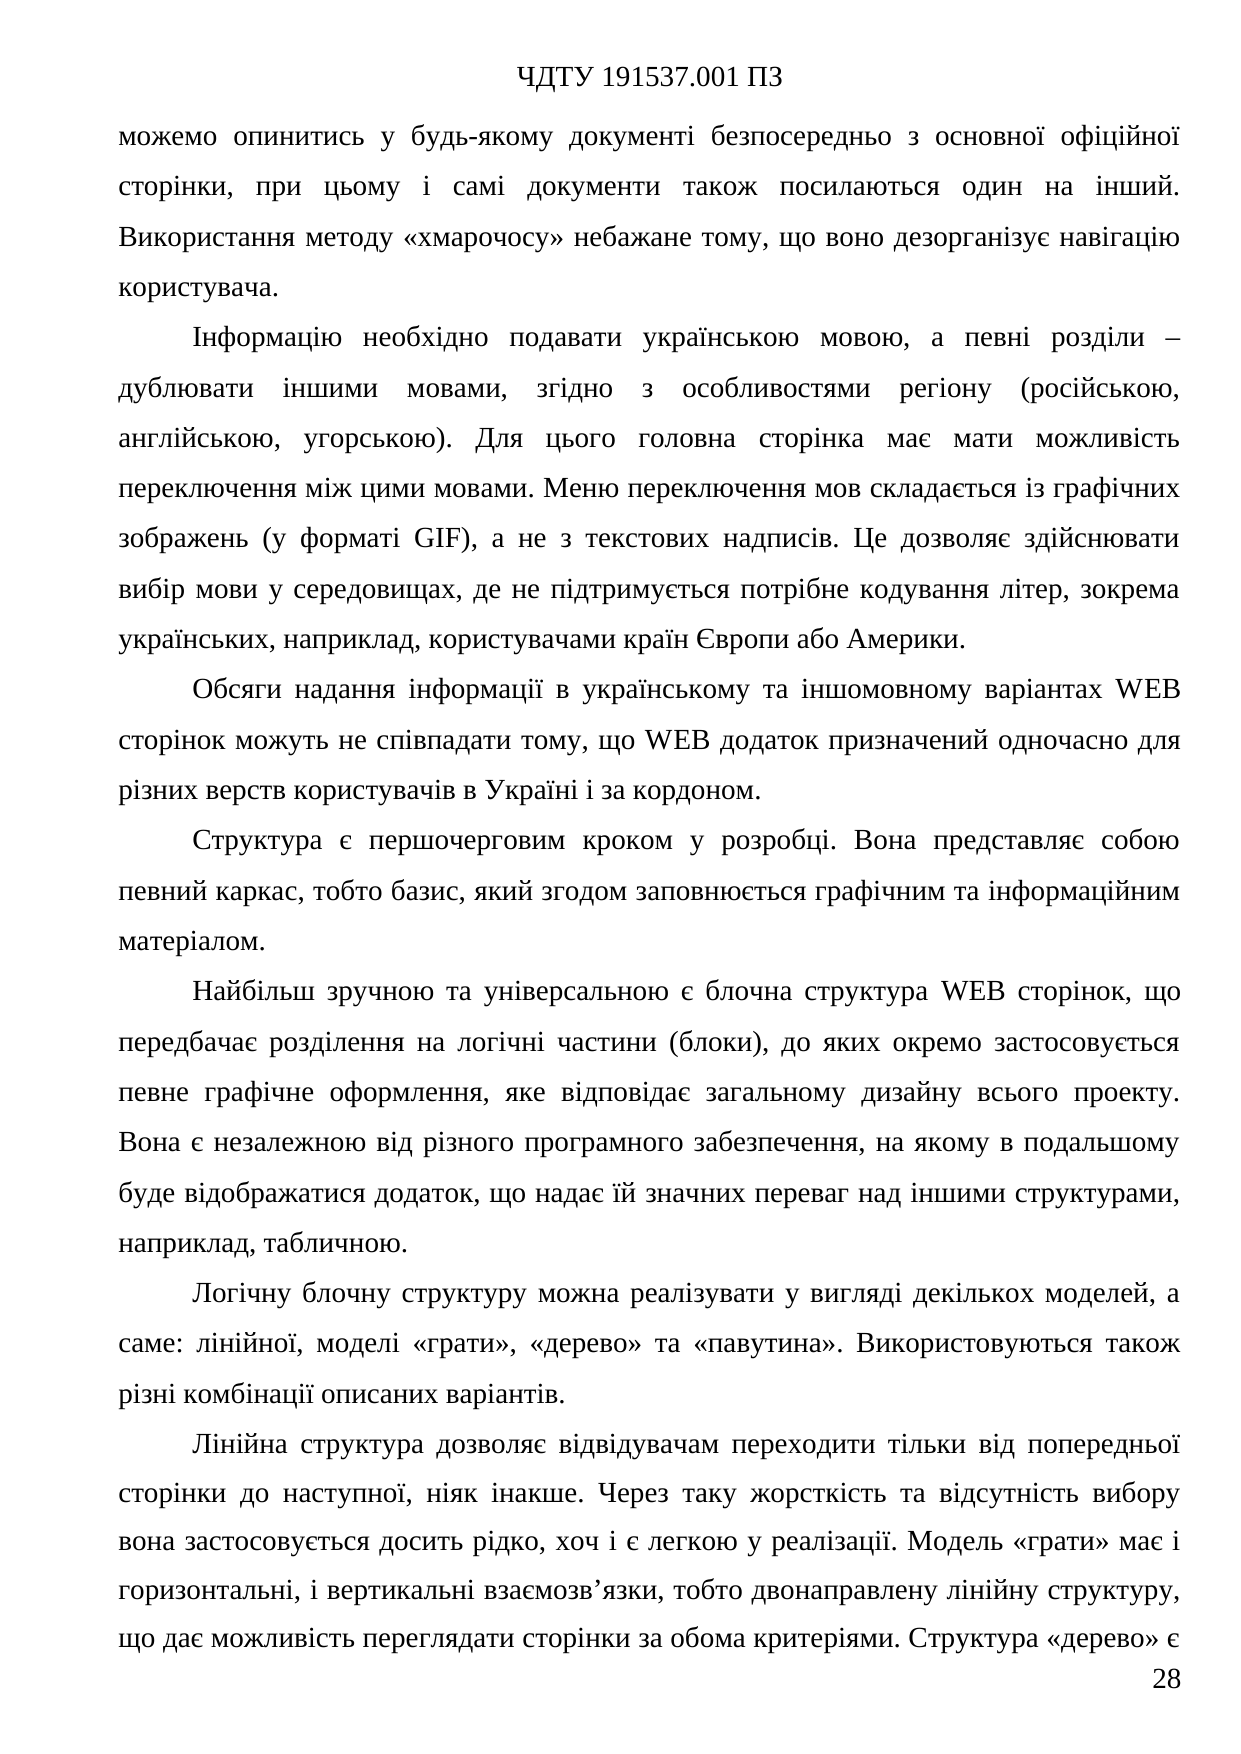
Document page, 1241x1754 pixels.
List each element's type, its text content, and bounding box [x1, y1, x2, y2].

text Логічну блочну структуру можна реалізувати у вигляді декількох моделей, а саме: лінійної, моделі «грати», «дерево» та «павутина». Використовуються також різні комбінації описаних варіантів. [118, 1275, 1181, 1409]
text Структура є першочерговим кроком у розробці. Вона представляє собою певний каркас, тобто базис, який згодом заповнюється графічним та інформаційним матеріалом. [118, 822, 1181, 957]
text Найбільш зручною та універсальною є блочна структура WEB сторінок, що передбачає розділення на логічні частини (блоки), до яких окремо застосовується певне графічне оформлення, яке відповідає загальному дизайну всього проекту. Вона є незалежною від різного програмного забезпечення, на якому в подальшому буде відображатися додаток, що надає їй значних переваг над іншими структурами, наприклад, табличною. [118, 973, 1181, 1258]
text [118, 1426, 1181, 1654]
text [118, 118, 1181, 303]
text Інформацію необхідно подавати українською мовою, а певні розділи – дублювати іншими мовами, згідно з особливостями регіону (російською, англійською, угорською). Для цього головна сторінка має мати можливість переключення між цими мовами. Меню переключення мов складається із графічних зображень (у форматі GIF), а не з текстових надписів. Це дозволяє здійснювати вибір мови у середовищах, де не підтримується потрібне кодування літер, зокрема українських, наприклад, користувачами країн Європи або Америки. [118, 319, 1181, 655]
text Обсяги надання інформації в українському та іншомовному варіантах WEB сторінок можуть не співпадати тому, що WEB додаток призначений одночасно для різних верств користувачів в Україні і за кордоном. [118, 672, 1181, 806]
